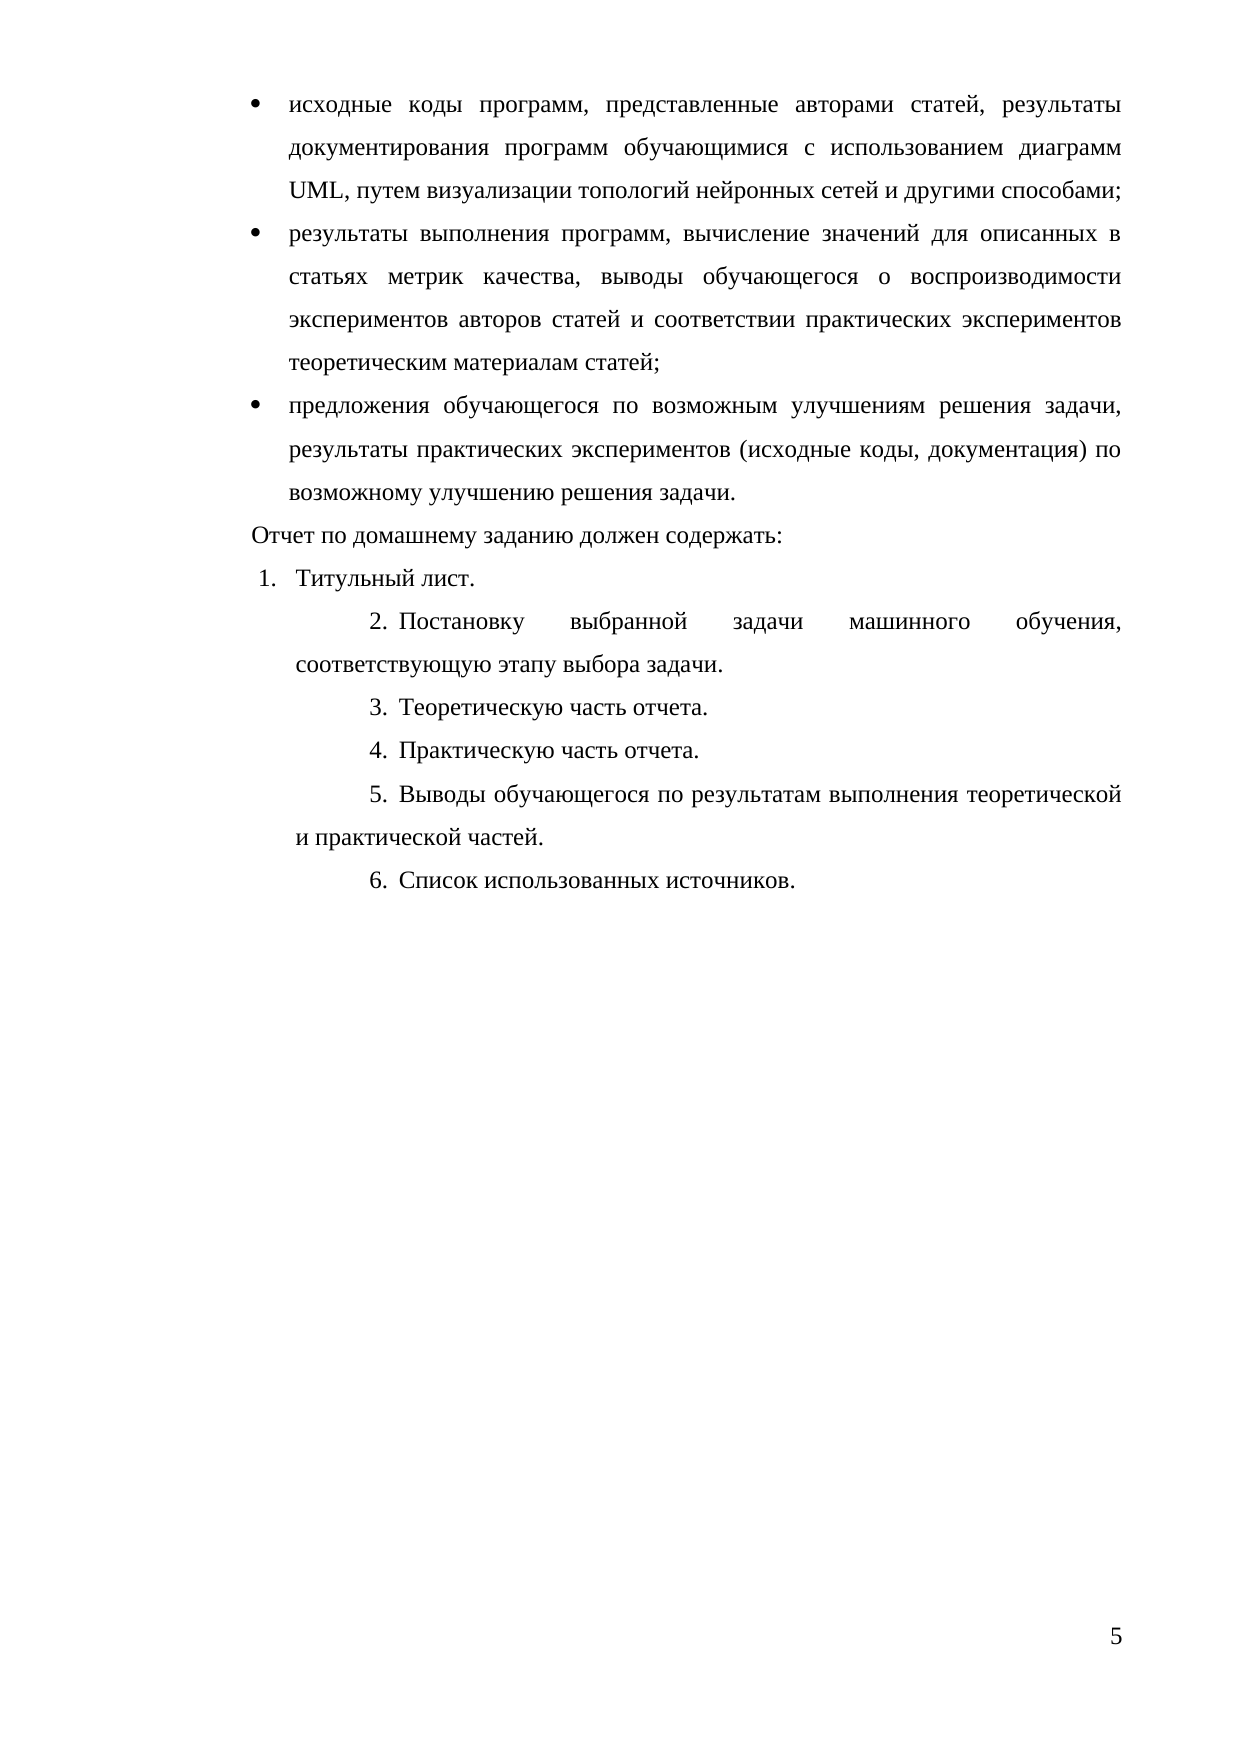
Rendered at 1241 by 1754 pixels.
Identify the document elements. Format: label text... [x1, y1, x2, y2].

text Выводы обучающегося по результатам выполнения теоретической и практической частей. [295, 779, 1122, 851]
text предложения обучающегося по возможным улучшениям решения задачи, результаты практических экспериментов (исходные коды, документация) по возможному улучшению решения задачи. [251, 391, 1122, 506]
text Отчет по домашнему заданию должен содержать: [177, 520, 1122, 549]
text Список использованных источников. [295, 865, 1122, 894]
text Постановку выбранной задачи машинного обучения, соответствующую этапу выбора задачи. [295, 606, 1122, 678]
text исходные коды программ, представленные авторами статей, результаты документирования программ обучающимися с использованием диаграмм UML, путем визуализации топологий нейронных сетей и другими способами; [251, 89, 1122, 204]
list Титульный лист. [258, 563, 1122, 592]
text Практическую часть отчета. [295, 736, 1122, 764]
text результаты выполнения программ, вычисление значений для описанных в статьях метрик качества, выводы обучающегося о воспроизводимости экспериментов авторов статей и соответствии практических экспериментов теоретическим материалам статей; [251, 218, 1122, 376]
text Теоретическую часть отчета. [295, 692, 1122, 721]
